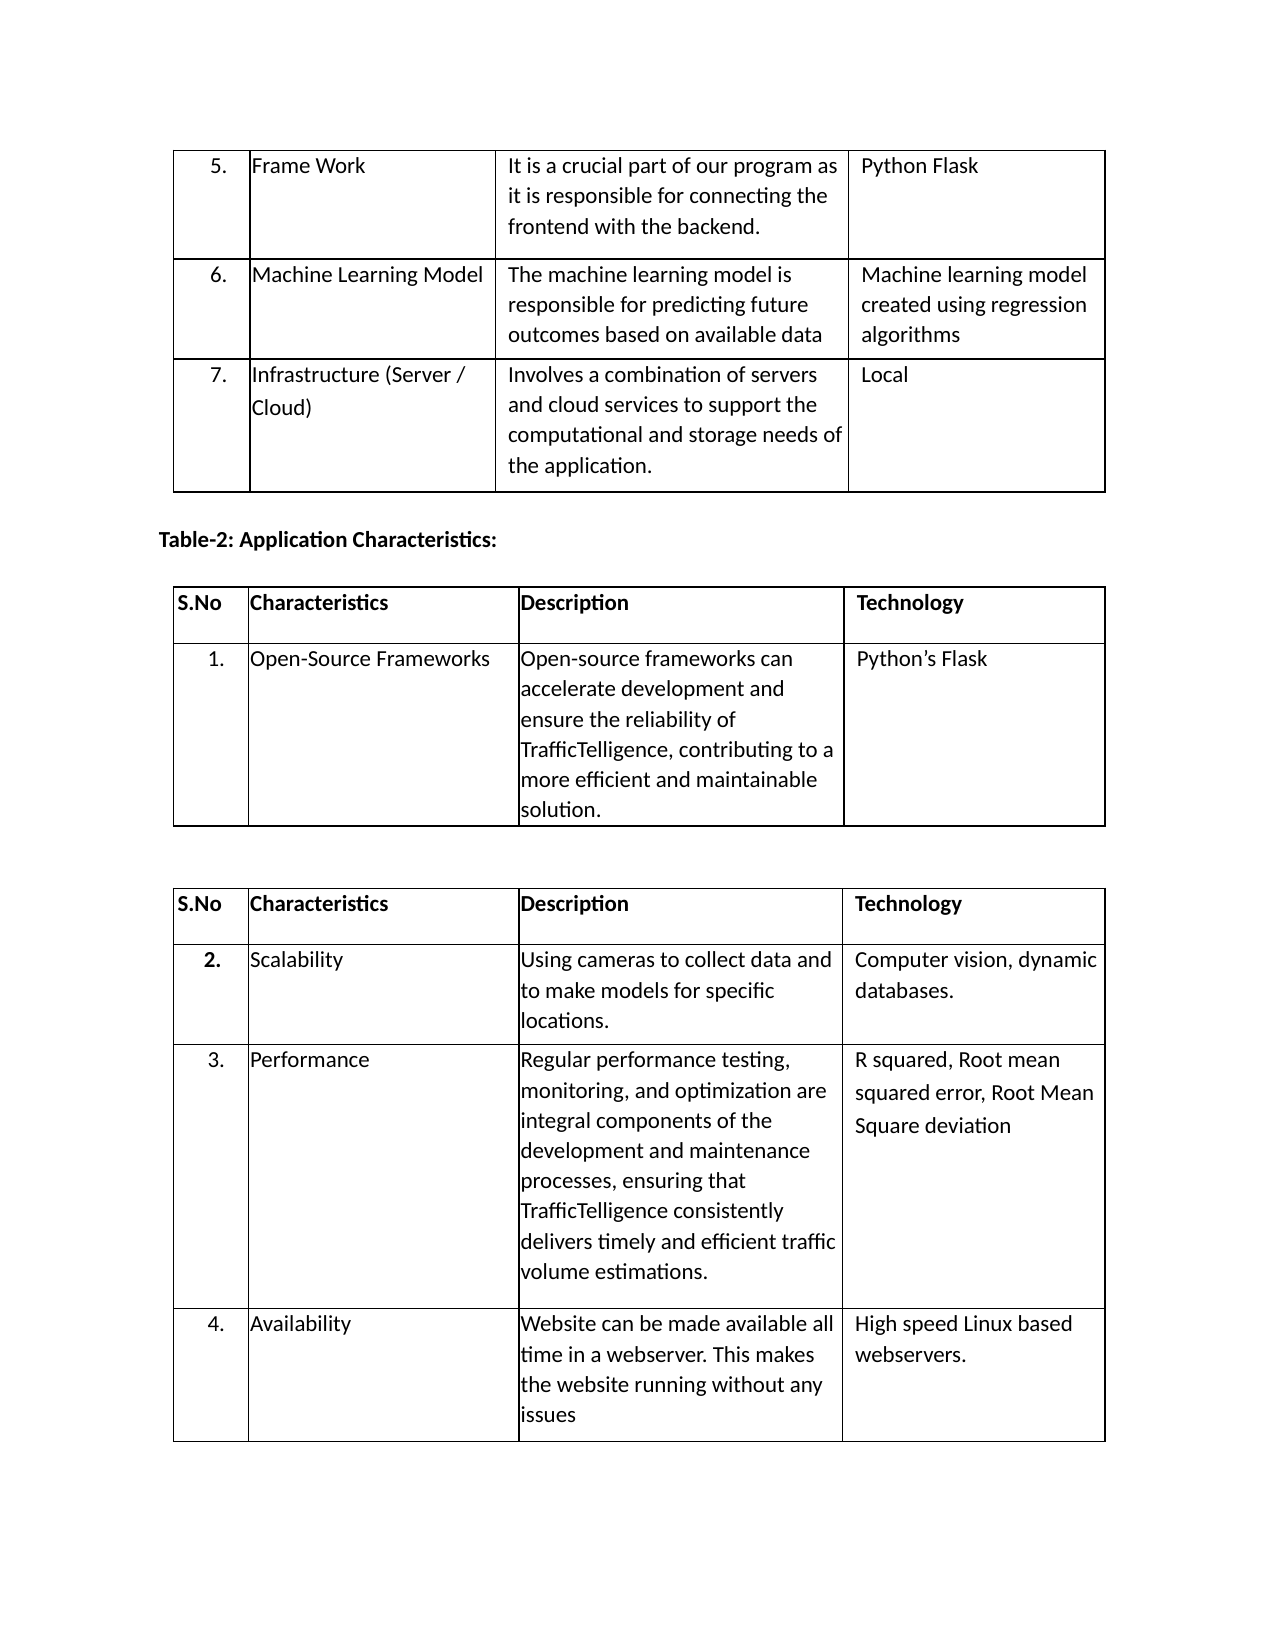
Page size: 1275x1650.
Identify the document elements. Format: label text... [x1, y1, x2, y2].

table_cell R squared, Root mean squared error, Root Mean Square deviation [843, 1045, 1104, 1308]
table_cell 2. [174, 945, 248, 1044]
table_cell The machine learning model is responsible for predicting future outcomes based on available data [496, 260, 848, 358]
table_cell Local [849, 360, 1104, 491]
table_cell Website can be made available all time in a webserver. This makes the website running without any issues [520, 1309, 842, 1441]
table_cell High speed Linux based webservers. [843, 1309, 1104, 1441]
table_cell Machine Learning Model [251, 260, 495, 358]
table_header Characteristics [249, 588, 518, 642]
table_header Technology [843, 889, 1104, 944]
table_cell Infrastructure (Server / Cloud) [251, 360, 495, 491]
table_cell 6. [174, 260, 249, 358]
table_cell Using cameras to collect data and to make models for specific locations. [520, 945, 842, 1044]
table_cell Python Flask [849, 151, 1104, 258]
table_cell Open-Source Frameworks [249, 644, 518, 825]
table_cell Computer vision, dynamic databases. [843, 945, 1104, 1044]
table_cell Availability [249, 1309, 518, 1441]
table_cell 7. [174, 360, 249, 491]
table_header Characteristics [249, 889, 518, 944]
table_header Technology [845, 588, 1104, 642]
table_cell Frame Work [251, 151, 495, 258]
table_cell Involves a combination of servers and cloud services to support the computational and storage needs of the application. [496, 360, 848, 491]
table_cell Performance [249, 1045, 518, 1308]
table_cell 5. [174, 151, 249, 258]
table_cell 1. [174, 644, 248, 825]
table_header S.No [174, 588, 248, 642]
table_cell Scalability [249, 945, 518, 1044]
table_cell 4. [174, 1309, 248, 1441]
table_cell Open-source frameworks can accelerate development and ensure the reliability of TrafficTelligence, contributing to a more efficient and maintainable solution. [520, 644, 843, 825]
table_header Description [520, 889, 842, 944]
table_header Description [520, 588, 843, 642]
table_cell 3. [174, 1045, 248, 1308]
table_header S.No [174, 889, 248, 944]
text Table-2: Application Characteristics: [159, 525, 1238, 553]
table_cell Machine learning model created using regression algorithms [849, 260, 1104, 358]
table_cell It is a crucial part of our program as it is responsible for connecting the frontend with the backend. [496, 151, 848, 258]
table_cell Regular performance testing, monitoring, and optimization are integral components of the development and maintenance processes, ensuring that TrafficTelligence consistently delivers timely and efficient traffic volume estimations. [520, 1045, 842, 1308]
table_cell Python’s Flask [845, 644, 1104, 825]
